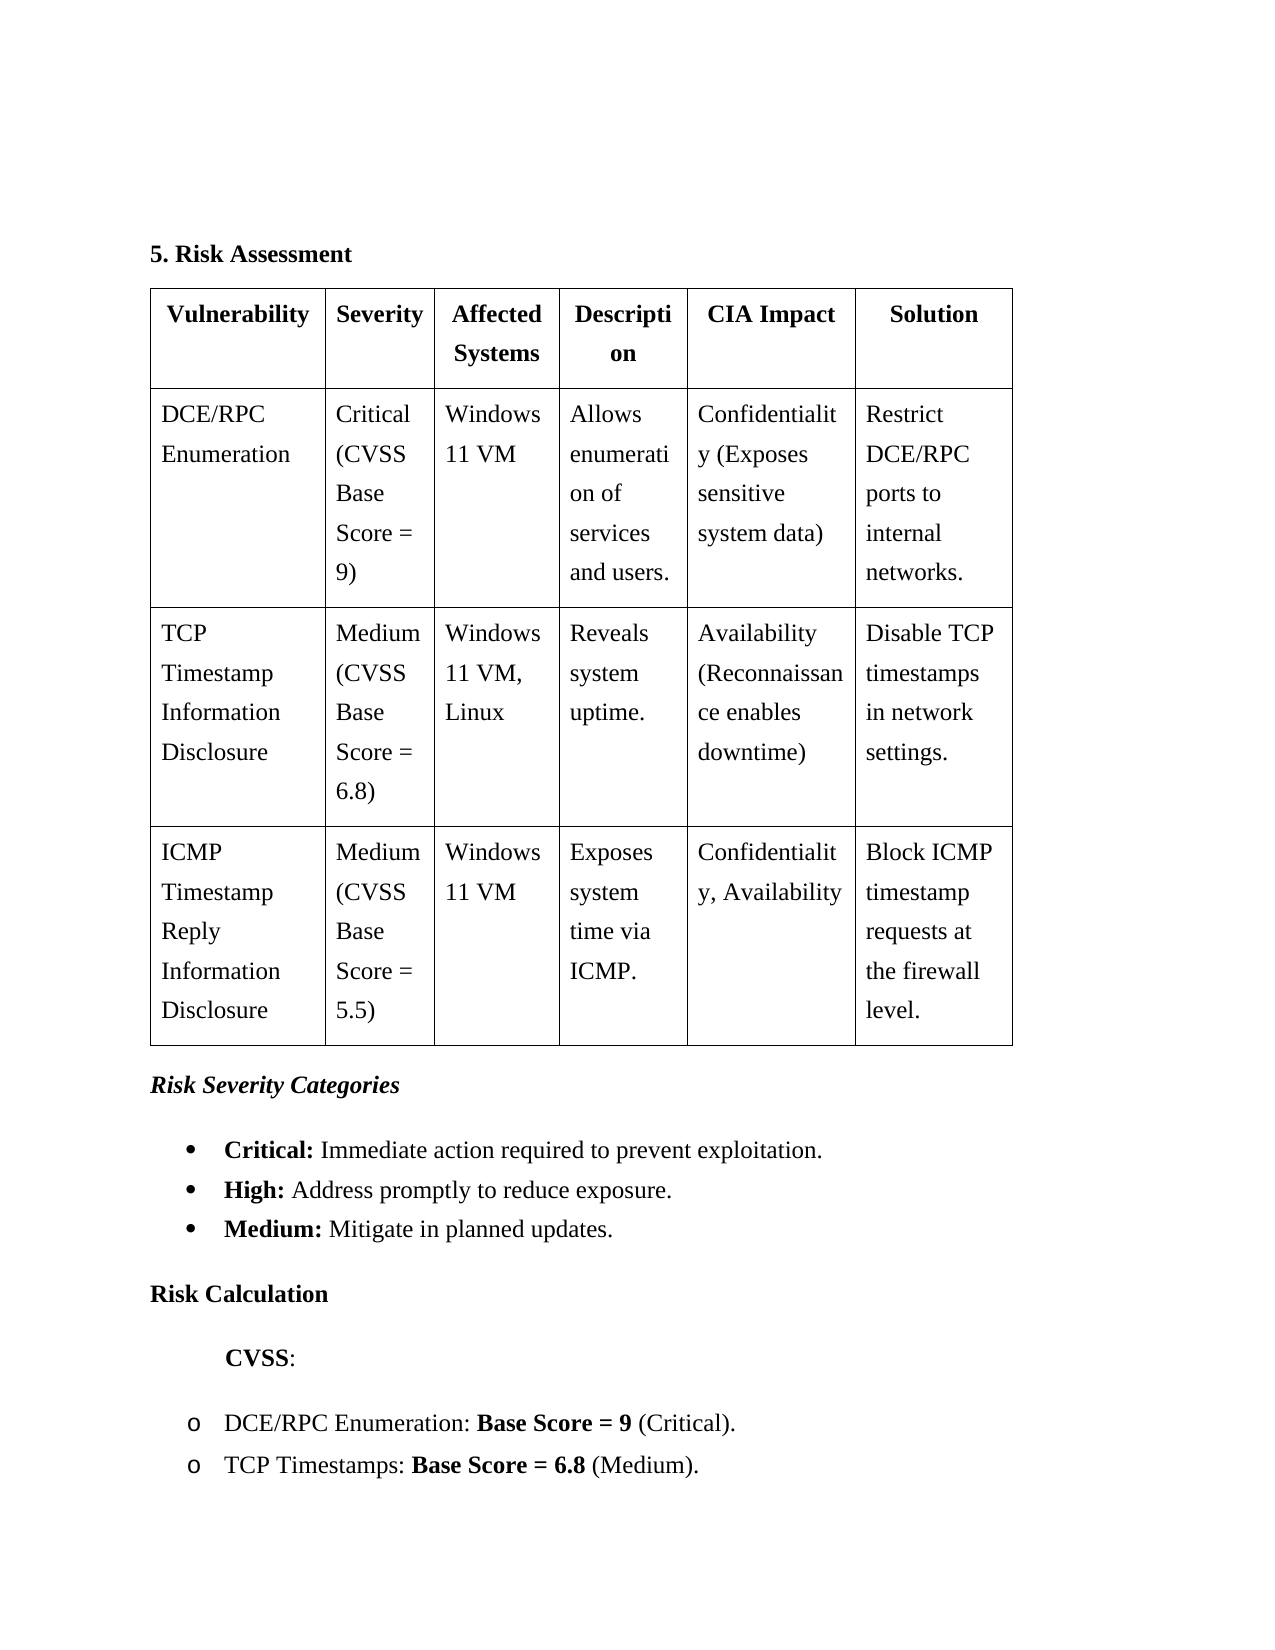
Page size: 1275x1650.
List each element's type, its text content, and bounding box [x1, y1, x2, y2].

table_header Vulnerability [151, 289, 325, 388]
text CVSS: [150, 1343, 1125, 1372]
table_cell Medium (CVSS Base Score = 6.8) [326, 608, 434, 826]
list Medium: Mitigate in planned updates. [186, 1214, 1125, 1243]
table_cell Medium (CVSS Base Score = 5.5) [326, 827, 434, 1044]
table_cell Exposes system time via ICMP. [560, 827, 687, 1044]
table_cell DCE/RPC Enumeration [151, 389, 325, 607]
table_cell Availability (Reconnaissance enables downtime) [688, 608, 855, 826]
table_cell ICMP Timestamp Reply Information Disclosure [151, 827, 325, 1044]
table_cell Windows 11 VM [435, 389, 559, 607]
list TCP Timestamps: Base Score = 6.8 (Medium). [186, 1451, 1125, 1481]
table_cell Windows 11 VM [435, 827, 559, 1044]
table_cell Reveals system uptime. [560, 608, 687, 826]
text Risk Calculation [150, 1279, 1125, 1308]
table_cell TCP Timestamp Information Disclosure [151, 608, 325, 826]
table_cell Block ICMP timestamp requests at the firewall level. [856, 827, 1012, 1044]
list DCE/RPC Enumeration: Base Score = 9 (Critical). [186, 1408, 1125, 1439]
subtitle 5. Risk Assessment [150, 239, 1125, 268]
subtitle Risk Severity Categories [150, 1071, 1125, 1099]
table_cell Restrict DCE/RPC ports to internal networks. [856, 389, 1012, 607]
table_header Description [560, 289, 687, 388]
table_header CIA Impact [688, 289, 855, 388]
table_cell Allows enumeration of services and users. [560, 389, 687, 607]
list High: Address promptly to reduce exposure. [186, 1175, 1125, 1203]
table_header Solution [856, 289, 1012, 388]
table_cell Windows 11 VM, Linux [435, 608, 559, 826]
table_cell Confidentiality (Exposes sensitive system data) [688, 389, 855, 607]
table_header Severity [326, 289, 434, 388]
table_cell Confidentiality, Availability [688, 827, 855, 1044]
table_cell Critical (CVSS Base Score = 9) [326, 389, 434, 607]
table_cell Disable TCP timestamps in network settings. [856, 608, 1012, 826]
table_header Affected Systems [435, 289, 559, 388]
list Critical: Immediate action required to prevent exploitation. [186, 1135, 1125, 1164]
